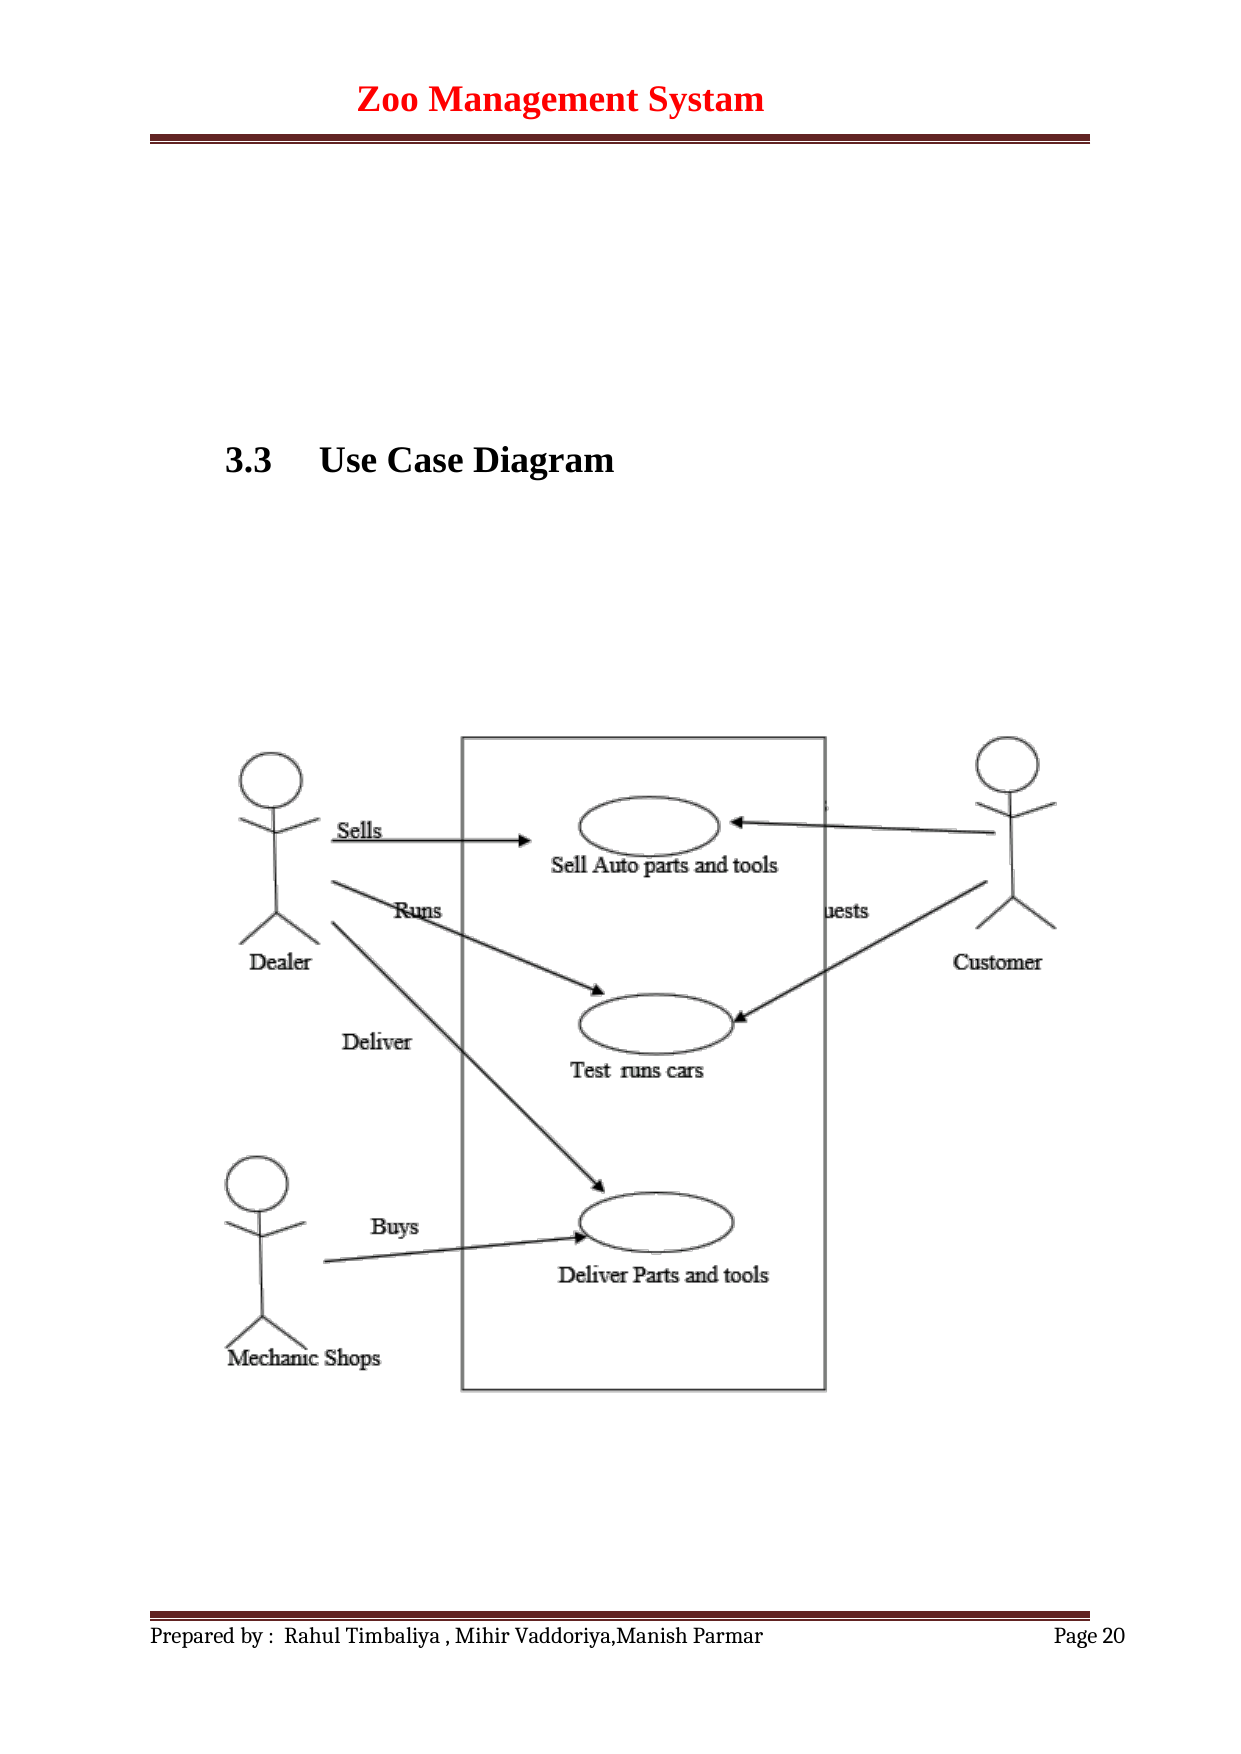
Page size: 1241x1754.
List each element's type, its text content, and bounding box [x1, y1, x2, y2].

list Use Case Diagram [225, 437, 1016, 480]
picture [150, 718, 1060, 1397]
